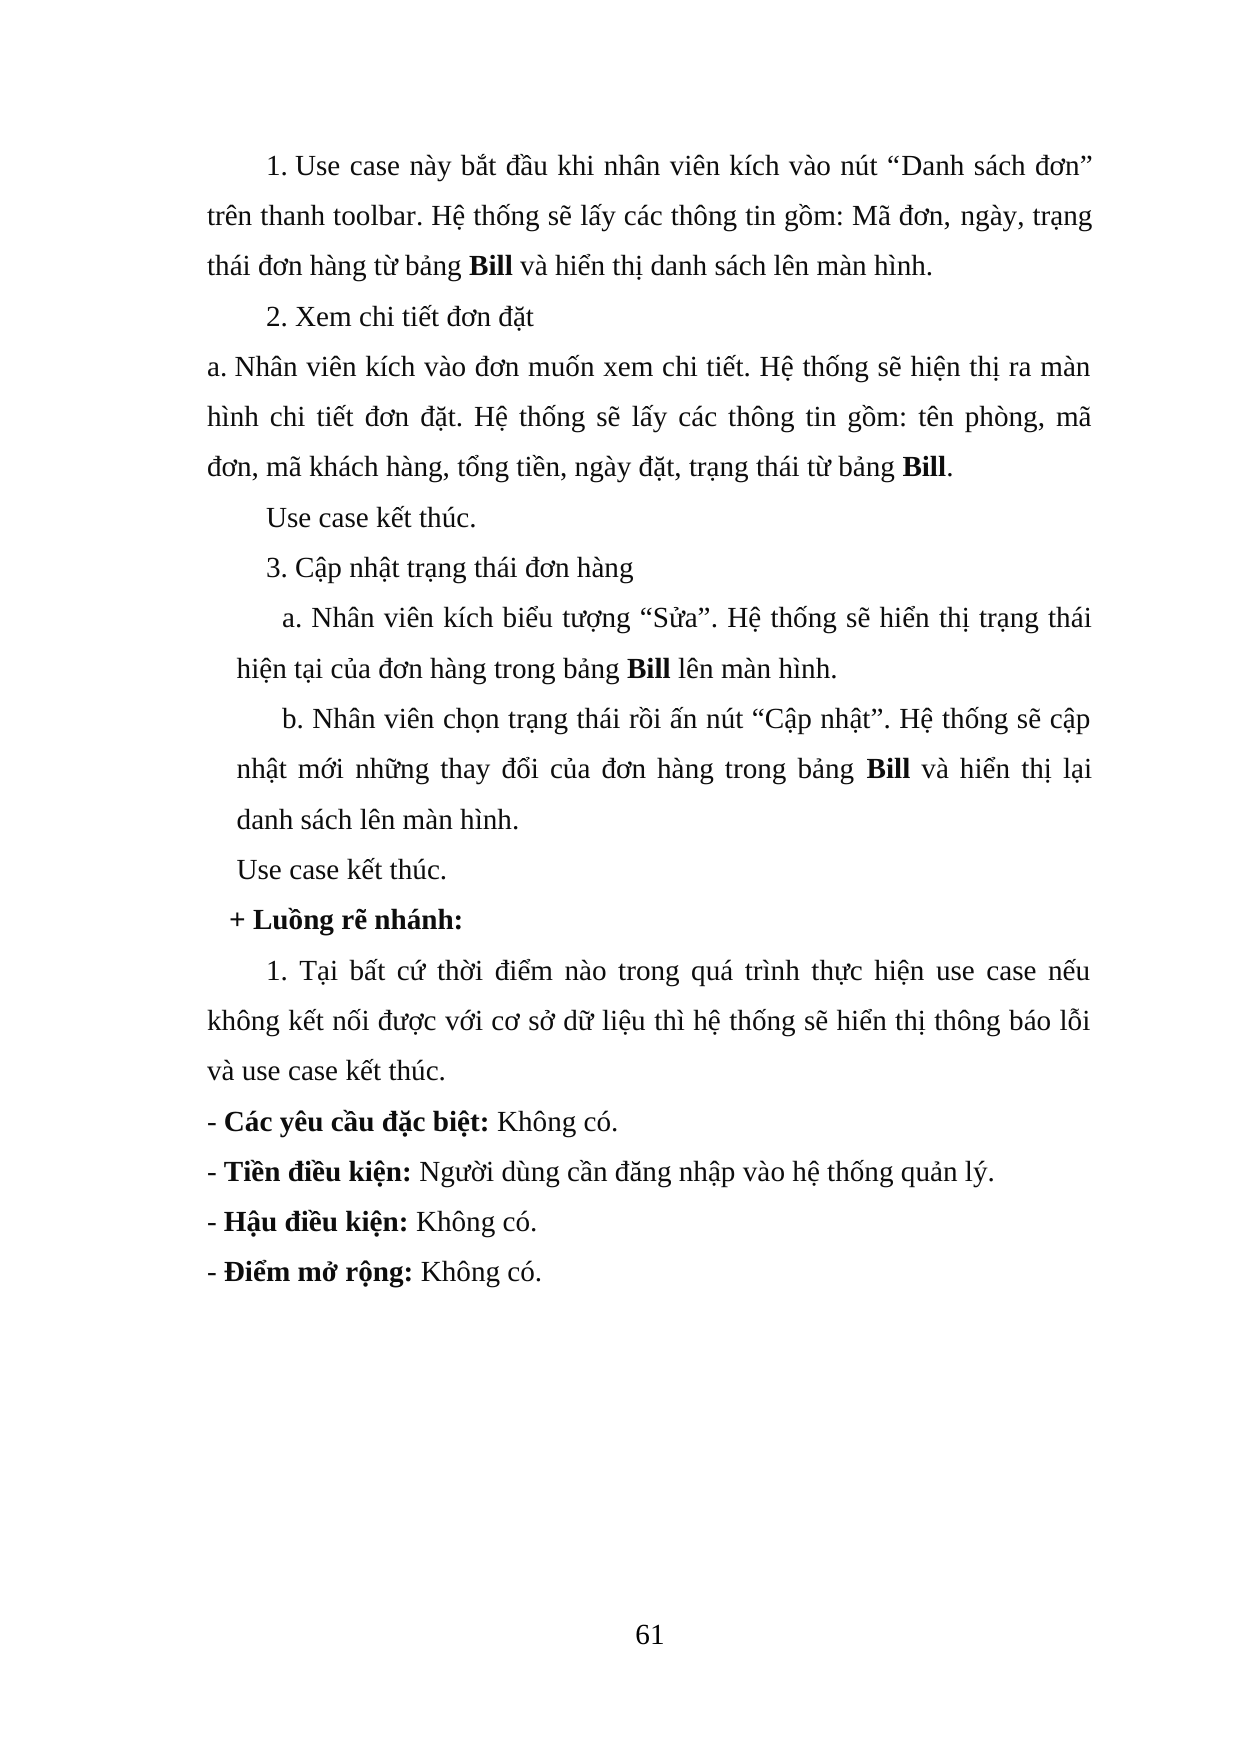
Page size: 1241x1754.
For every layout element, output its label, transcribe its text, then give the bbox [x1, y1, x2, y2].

list Nhân viên kích vào đơn muốn xem chi tiết. Hệ thống sẽ hiện thị ra màn hình chi tiết đơn đặt. Hệ thống sẽ lấy các thông tin gồm: tên phòng, mã đơn, mã khách hàng, tổng tiền, ngày đặt, trạng thái từ bảng Bill. [207, 349, 1092, 483]
text a. Nhân viên kích biểu tượng “Sửa”. Hệ thống sẽ hiển thị trạng thái hiện tại của đơn hàng trong bảng Bill lên màn hình. [222, 601, 1092, 684]
text - Hậu điều kiện: Không có. [207, 1204, 1092, 1238]
text - Điểm mở rộng: Không có. [207, 1254, 1092, 1288]
text - Các yêu cầu đặc biệt: Không có. [207, 1104, 1092, 1137]
list Xem chi tiết đơn đặt [207, 299, 1092, 332]
text b. Nhân viên chọn trạng thái rồi ấn nút “Cập nhật”. Hệ thống sẽ cập nhật mới những thay đổi của đơn hàng trong bảng Bill và hiển thị lại danh sách lên màn hình. [222, 701, 1092, 835]
text Use case kết thúc. [222, 852, 1092, 886]
text + Luồng rẽ nhánh: [222, 902, 1092, 936]
text - Tiền điều kiện: Người dùng cần đăng nhập vào hệ thống quản lý. [207, 1154, 1092, 1187]
list Use case kết thúc. [207, 500, 1092, 533]
text 3. Cập nhật trạng thái đơn hàng [207, 550, 1092, 584]
text 1. Tại bất cứ thời điểm nào trong quá trình thực hiện use case nếu không kết nối được với cơ sở dữ liệu thì hệ thống sẽ hiển thị thông báo lỗi và use case kết thúc. [207, 953, 1092, 1087]
list Use case này bắt đầu khi nhân viên kích vào nút “Danh sách đơn” trên thanh toolbar. Hệ thống sẽ lấy các thông tin gồm: Mã đơn, ngày, trạng thái đơn hàng từ bảng Bill và hiển thị danh sách lên màn hình. [207, 148, 1092, 282]
